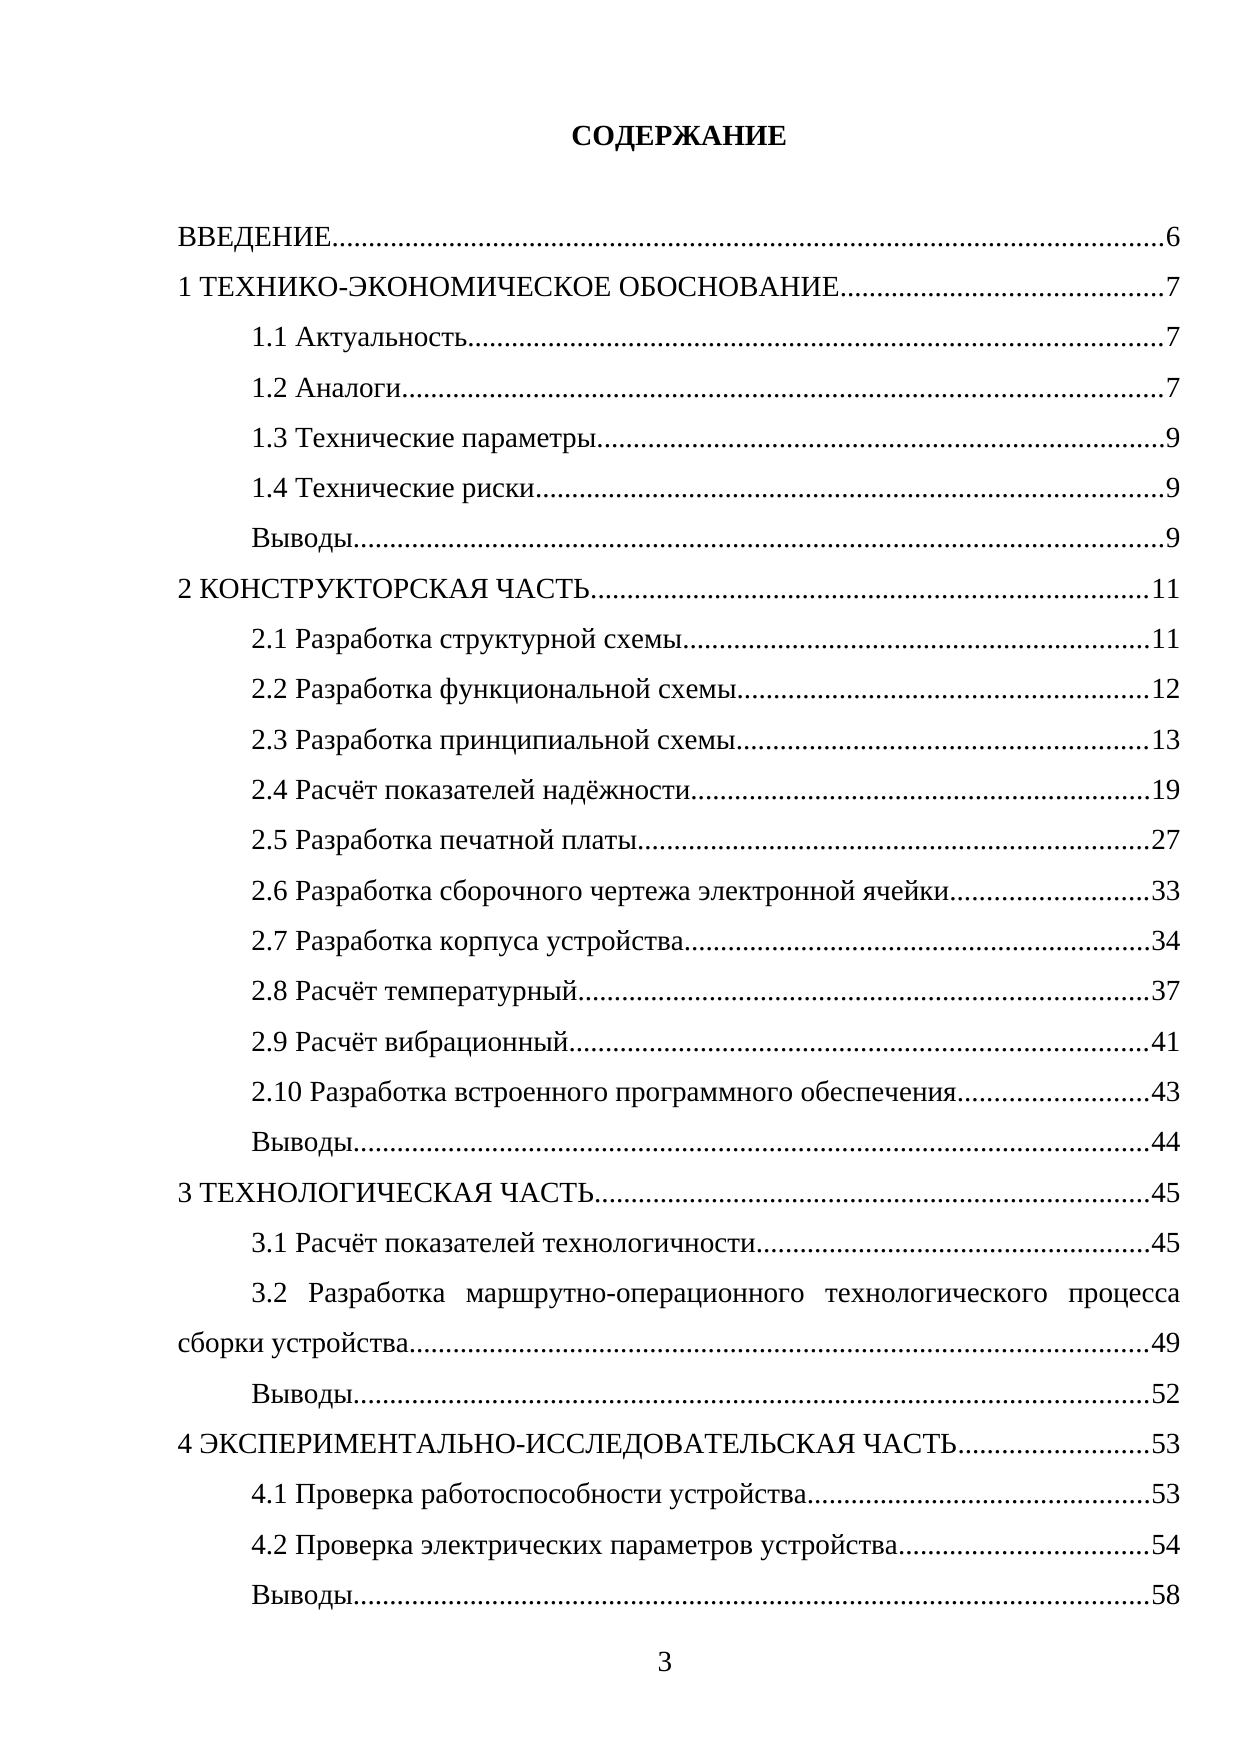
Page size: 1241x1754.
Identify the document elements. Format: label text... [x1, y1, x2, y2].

text СОДЕРЖАНИЕ [177, 118, 1181, 152]
